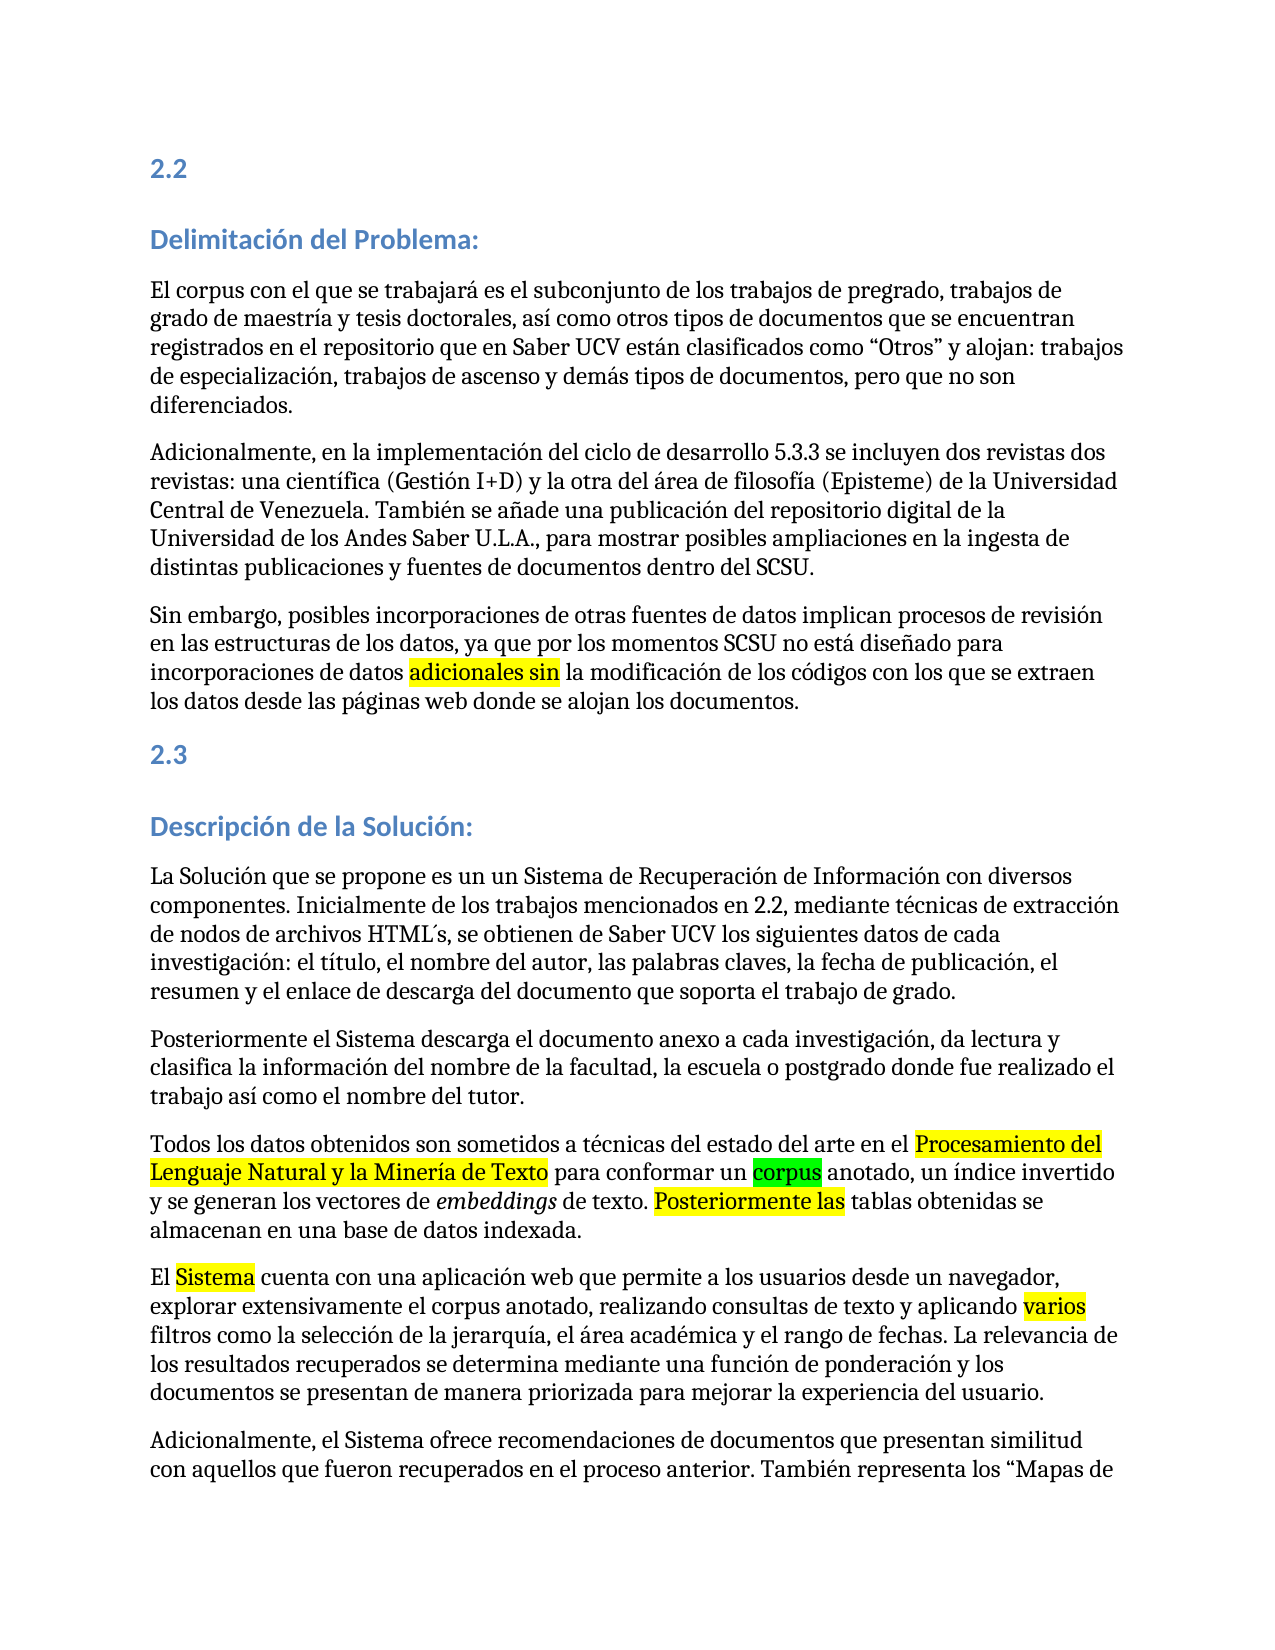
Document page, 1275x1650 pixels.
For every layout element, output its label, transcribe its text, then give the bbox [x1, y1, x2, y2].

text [150, 1426, 1125, 1483]
text La Solución que se propone es un un Sistema de Recuperación de Información con diversos componentes. Inicialmente de los trabajos mencionados en 2.2, mediante técnicas de extracción de nodos de archivos HTML´s, se obtienen de Saber UCV los siguientes datos de cada investigación: el título, el nombre del autor, las palabras claves, la fecha de publicación, el resumen y el enlace de descarga del documento que soporta el trabajo de grado. [150, 862, 1125, 1006]
text Todos los datos obtenidos son sometidos a técnicas del estado del arte en el Procesamiento del Lenguaje Natural y la Minería de Texto para conformar un corpus anotado, un índice invertido y se generan los vectores de embeddings de texto. Posteriormente las tablas obtenidas se almacenan en una base de datos indexada. [150, 1129, 1125, 1244]
subtitle 2.3 Descripción de la Solución: [150, 736, 1125, 843]
text Adicionalmente, en la implementación del ciclo de desarrollo 5.3.3 se incluyen dos revistas dos revistas: una científica (Gestión I+D) y la otra del área de filosofía (Episteme) de la Universidad Central de Venezuela. También se añade una publicación del repositorio digital de la Universidad de los Andes Saber U.L.A., para mostrar posibles ampliaciones en la ingesta de distintas publicaciones y fuentes de documentos dentro del SCSU. [150, 438, 1125, 582]
text El corpus con el que se trabajará es el subconjunto de los trabajos de pregrado, trabajos de grado de maestría y tesis doctorales, así como otros tipos de documentos que se encuentran registrados en el repositorio que en Saber UCV están clasificados como “Otros” y alojan: trabajos de especialización, trabajos de ascenso y demás tipos de documentos, pero que no son diferenciados. [150, 276, 1125, 419]
text El Sistema cuenta con una aplicación web que permite a los usuarios desde un navegador, explorar extensivamente el corpus anotado, realizando consultas de texto y aplicando varios filtros como la selección de la jerarquía, el área académica y el rango de fechas. La relevancia de los resultados recuperados se determina mediante una función de ponderación y los documentos se presentan de manera priorizada para mejorar la experiencia del usuario. [150, 1263, 1125, 1407]
subtitle 2.2 Delimitación del Problema: [150, 150, 1125, 257]
text Sin embargo, posibles incorporaciones de otras fuentes de datos implican procesos de revisión en las estructuras de los datos, ya que por los momentos SCSU no está diseñado para incorporaciones de datos adicionales sin la modificación de los códigos con los que se extraen los datos desde las páginas web donde se alojan los documentos. [150, 601, 1125, 716]
text Posteriormente el Sistema descarga el documento anexo a cada investigación, da lectura y clasifica la información del nombre de la facultad, la escuela o postgrado donde fue realizado el trabajo así como el nombre del tutor. [150, 1024, 1125, 1111]
